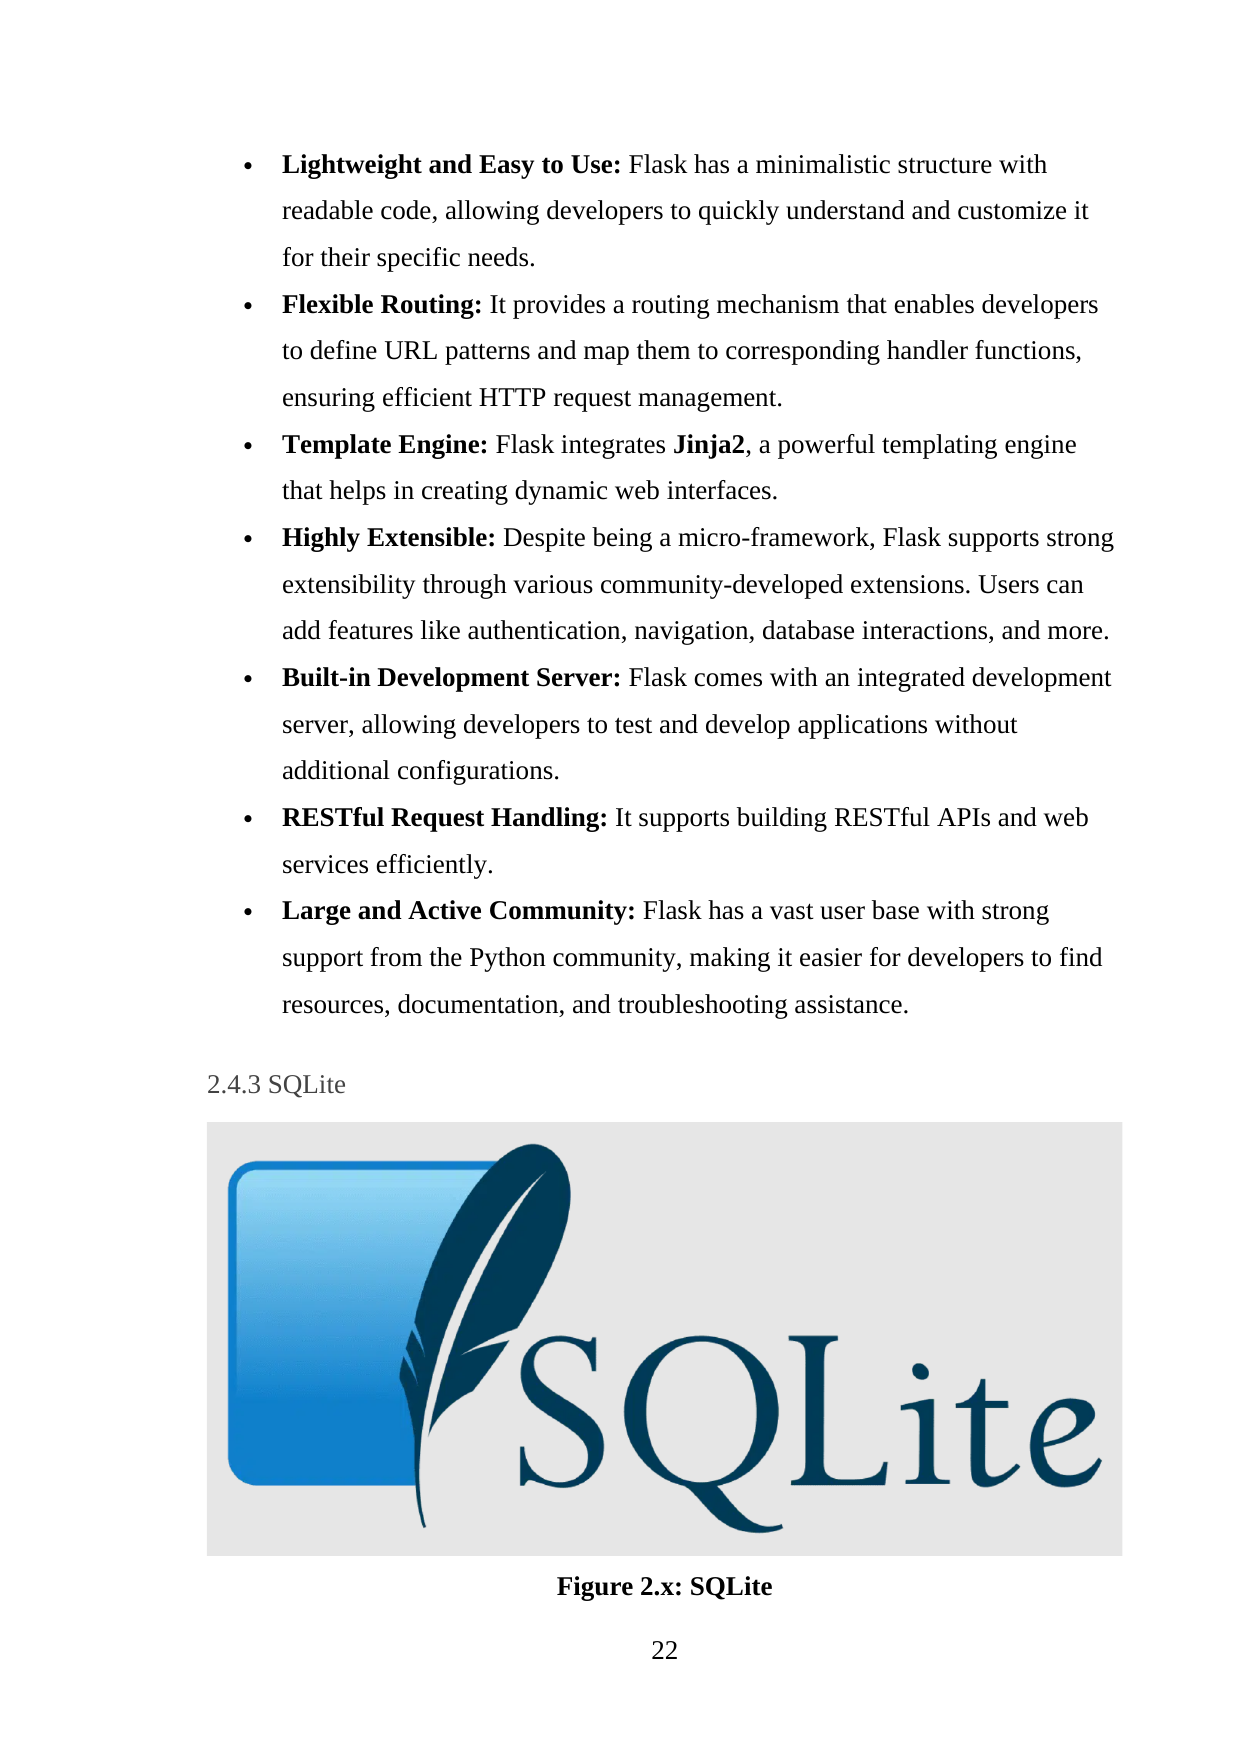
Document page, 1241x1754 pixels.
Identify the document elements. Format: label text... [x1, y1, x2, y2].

list Template Engine: Flask integrates Jinja2, a powerful templating engine that helps in creating dynamic web interfaces. [244, 428, 1122, 506]
list RESTful Request Handling: It supports building RESTful APIs and web services efficiently. [244, 801, 1122, 879]
picture [206, 1122, 1123, 1556]
list Built-in Development Server: Flask comes with an integrated development server, allowing developers to test and develop applications without additional configurations. [244, 661, 1122, 786]
text Figure 2.x: SQLite [207, 1570, 1122, 1601]
list Large and Active Community: Flask has a vast user base with strong support from the Python community, making it easier for developers to find resources, documentation, and troubleshooting assistance. [244, 894, 1122, 1019]
subtitle 2.4.3 SQLite [207, 1068, 1122, 1099]
list Lightweight and Easy to Use: Flask has a minimalistic structure with readable code, allowing developers to quickly understand and customize it for their specific needs. [244, 148, 1122, 272]
list Flexible Routing: It provides a routing mechanism that enables developers to define URL patterns and map them to corresponding handler functions, ensuring efficient HTTP request management. [244, 288, 1122, 412]
list Highly Extensible: Despite being a micro-framework, Flask supports strong extensibility through various community-developed extensions. Users can add features like authentication, navigation, database interactions, and more. [244, 521, 1122, 646]
